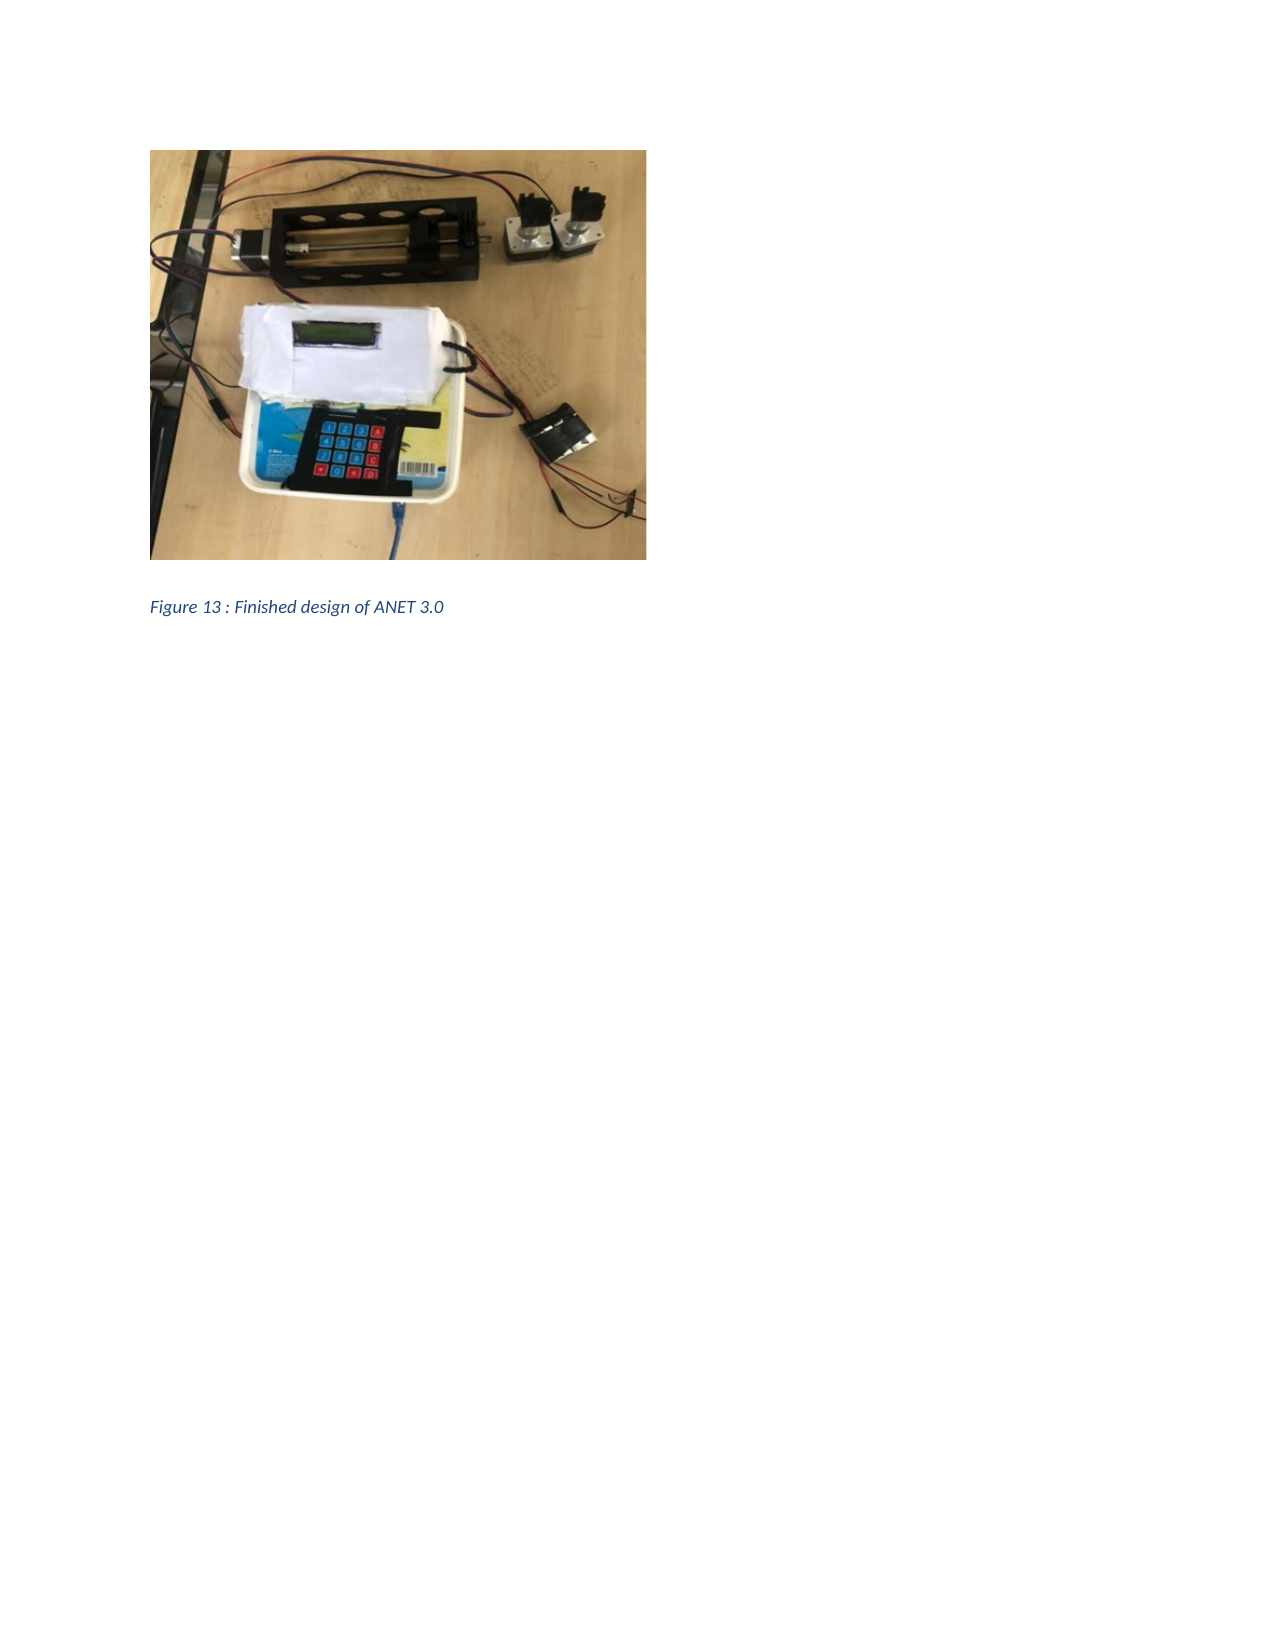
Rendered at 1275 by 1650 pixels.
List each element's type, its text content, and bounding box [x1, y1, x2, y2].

picture [150, 150, 647, 560]
text Figure 13 : Finished design of ANET 3.0 [150, 595, 1125, 618]
